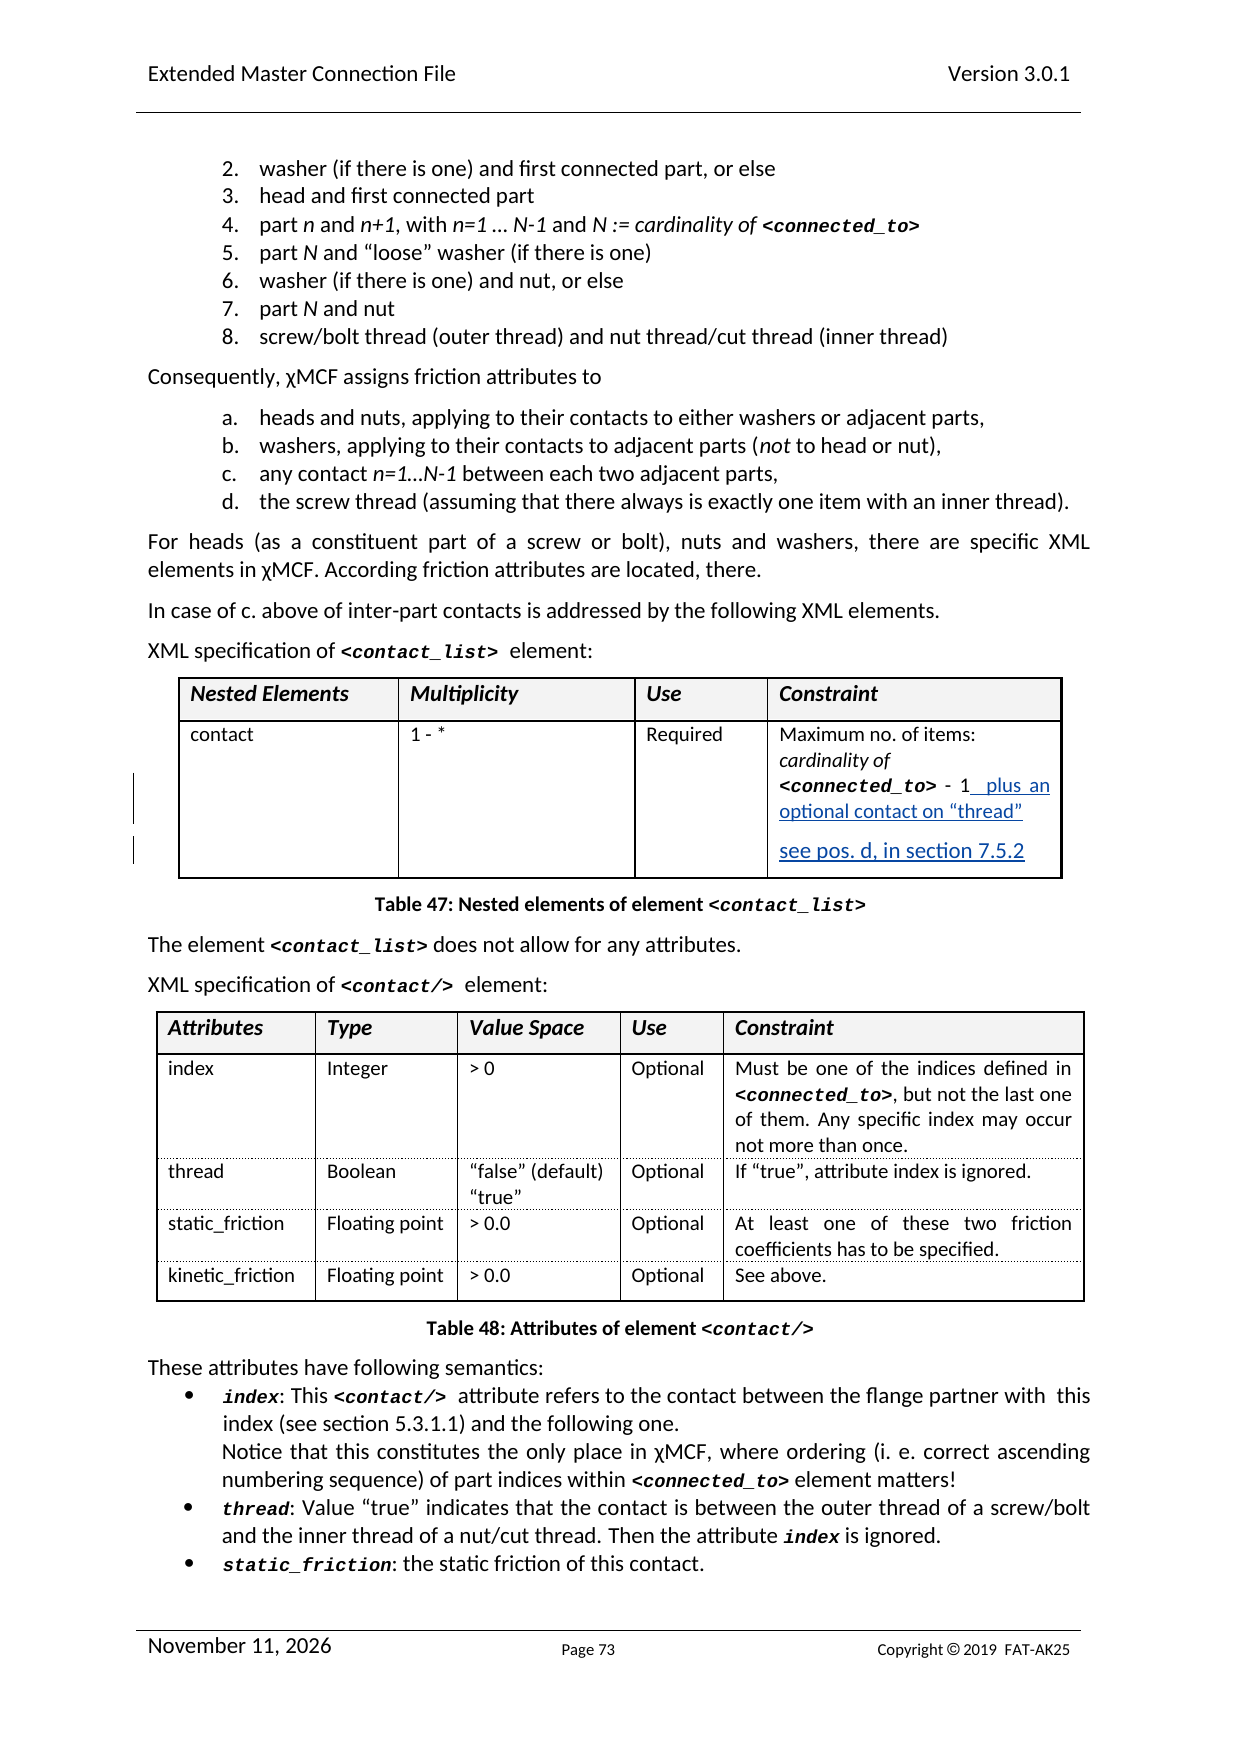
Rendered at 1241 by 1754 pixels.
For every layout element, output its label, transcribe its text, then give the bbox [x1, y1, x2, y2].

list part N and “loose” washer (if there is one) [222, 238, 1092, 266]
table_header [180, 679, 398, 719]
list heads and nuts, applying to their contacts to either washers or adjacent parts, [222, 403, 1092, 431]
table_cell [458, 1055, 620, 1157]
list thread: Value “true” indicates that the contact is between the outer thread of a screw/bolt and the inner thread of a nut/cut thread. Then the attribute index is ignored. [184, 1493, 1092, 1549]
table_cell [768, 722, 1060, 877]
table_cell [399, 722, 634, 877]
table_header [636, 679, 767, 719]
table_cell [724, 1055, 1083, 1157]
text These attributes have following semantics: [148, 1353, 1092, 1381]
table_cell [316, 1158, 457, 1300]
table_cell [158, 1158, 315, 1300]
text Consequently, χMCF assigns friction attributes to [148, 362, 1092, 390]
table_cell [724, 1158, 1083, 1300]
list washers, applying to their contacts to adjacent parts (not to head or nut), [222, 431, 1092, 459]
text In case of c. above of inter-part contacts is addressed by the following XML elements. [148, 596, 1092, 624]
list washer (if there is one) and nut, or else [222, 266, 1092, 294]
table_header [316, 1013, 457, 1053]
list static_friction: the static friction of this contact. [185, 1549, 1092, 1577]
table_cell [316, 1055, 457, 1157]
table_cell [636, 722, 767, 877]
text Notice that this constitutes the only place in χMCF, where ordering (i. e. correct ascending numbering sequence) of part indices within <connected_to> element matters! [222, 1437, 1092, 1493]
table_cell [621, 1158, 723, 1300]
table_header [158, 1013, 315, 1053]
text Table 48: Attributes of element <contact/> [148, 1315, 1092, 1341]
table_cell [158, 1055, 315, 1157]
text XML specification of <contact/> element: [148, 970, 1092, 998]
list index: This <contact/> attribute refers to the contact between the flange partner with this index (see section 5.3.1.1) and the following one. [185, 1381, 1092, 1437]
text Table 47: Nested elements of element <contact_list> [148, 891, 1092, 917]
text The element <contact_list> does not allow for any attributes. [148, 930, 1092, 958]
list washer (if there is one) and first connected part, or else [222, 154, 1092, 182]
text For heads (as a constituent part of a screw or bolt), nuts and washers, there are specific XML elements in χMCF. According friction attributes are located, there. [148, 527, 1092, 583]
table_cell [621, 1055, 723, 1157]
list part n and n+1, with n=1 … N-1 and N := cardinality of <connected_to> [222, 210, 1092, 238]
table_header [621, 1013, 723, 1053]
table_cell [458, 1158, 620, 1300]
list screw/bolt thread (outer thread) and nut thread/cut thread (inner thread) [222, 322, 1092, 350]
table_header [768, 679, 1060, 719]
list part N and nut [222, 294, 1092, 322]
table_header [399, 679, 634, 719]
list any contact n=1…N-1 between each two adjacent parts, [222, 459, 1092, 487]
list the screw thread (assuming that there always is exactly one item with an inner thread). [222, 487, 1092, 515]
text XML specification of <contact_list> element: [148, 636, 1092, 664]
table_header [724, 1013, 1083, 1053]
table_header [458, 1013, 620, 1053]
list head and first connected part [222, 182, 1092, 210]
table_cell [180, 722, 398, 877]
